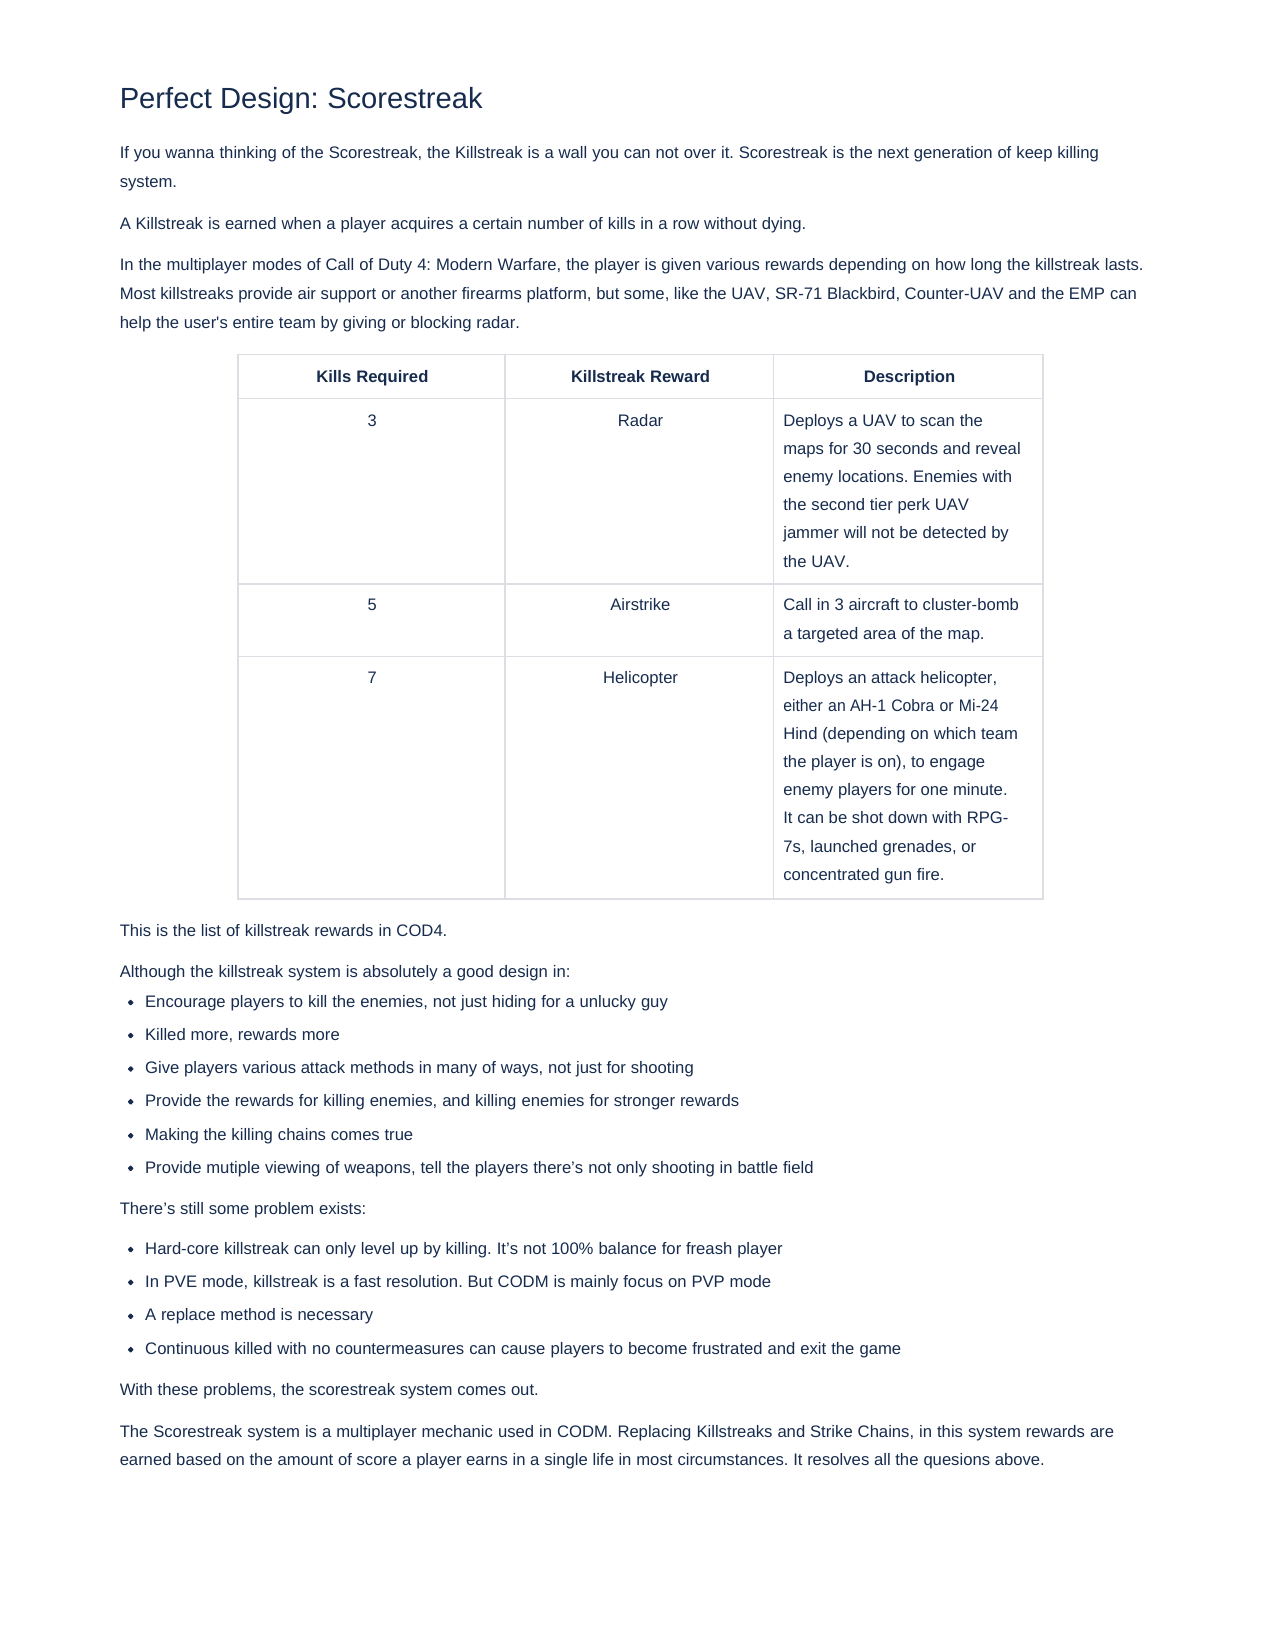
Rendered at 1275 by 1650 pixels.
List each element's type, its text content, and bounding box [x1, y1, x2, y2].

table_cell Call in 3 aircraft to cluster-bomb a targeted area of the map. [774, 585, 1042, 656]
subtitle Perfect Design: Scorestreak [119, 82, 1171, 115]
text Provide mutiple viewing of weapons, tell the players there’s not only shooting in battle field There’s still some problem exists: [119, 1157, 861, 1218]
text The Scorestreak system is a multiplayer mechanic used in CODM. Replacing Killstreaks and Strike Chains, in this system rewards are earned based on the amount of score a player earns in a single life in most circumstances. It resolves all the quesions above. [119, 1421, 1160, 1469]
text Hard-core killstreak can only level up by killing. It’s not 100% balance for freash player [145, 1240, 1171, 1258]
text Although the killstreak system is absolutely a good design in: [119, 962, 1171, 981]
table_cell Radar [506, 399, 773, 583]
text Give players various attack methods in many of ways, not just for shooting Provide the rewards for killing enemies, and killing enemies for stronger rewards Making the killing chains comes true [145, 1058, 740, 1143]
text In the multiplayer modes of Call of Duty 4: Modern Warfare, the player is given various rewards depending on how long the killstreak lasts. Most killstreaks provide air support or another firearms platform, but some, like the UAV, SR-71 Blackbird, Counter-UAV and the EMP can help the user's entire team by giving or blocking radar. [119, 255, 1160, 332]
text This is the list of killstreak rewards in COD4. [119, 921, 1171, 940]
table_cell Airstrike [506, 585, 773, 656]
table_cell 3 [239, 399, 504, 583]
text A Killstreak is earned when a player acquires a certain number of kills in a row without dying. [119, 214, 1171, 233]
text Encourage players to kill the enemies, not just hiding for a unlucky guy Killed more, rewards more [145, 992, 669, 1043]
table_header Killstreak Reward [506, 355, 773, 398]
table_cell Deploys an attack helicopter, either an AH-1 Cobra or Mi-24 Hind (depending on which team the player is on), to engage enemy players for one minute. It can be shot down with RPG-7s, launched grenades, or concentrated gun fire. [774, 657, 1042, 898]
text If you wanna thinking of the Scorestreak, the Killstreak is a wall you can not over it. Scorestreak is the next generation of keep killing system. [119, 143, 1149, 191]
table_cell 7 [239, 657, 504, 898]
table_cell 5 [239, 585, 504, 656]
table_header Kills Required [239, 355, 504, 398]
text Continuous killed with no countermeasures can cause players to become frustrated and exit the game With these problems, the scorestreak system comes out. [119, 1339, 931, 1399]
table_cell Deploys a UAV to scan the maps for 30 seconds and reveal enemy locations. Enemies with the second tier perk UAV jammer will not be detected by the UAV. [774, 399, 1042, 583]
table_header Description [774, 355, 1042, 398]
table_cell Helicopter [506, 657, 773, 898]
text In PVE mode, killstreak is a fast resolution. But CODM is mainly focus on PVP mode A replace method is necessary [145, 1271, 772, 1324]
